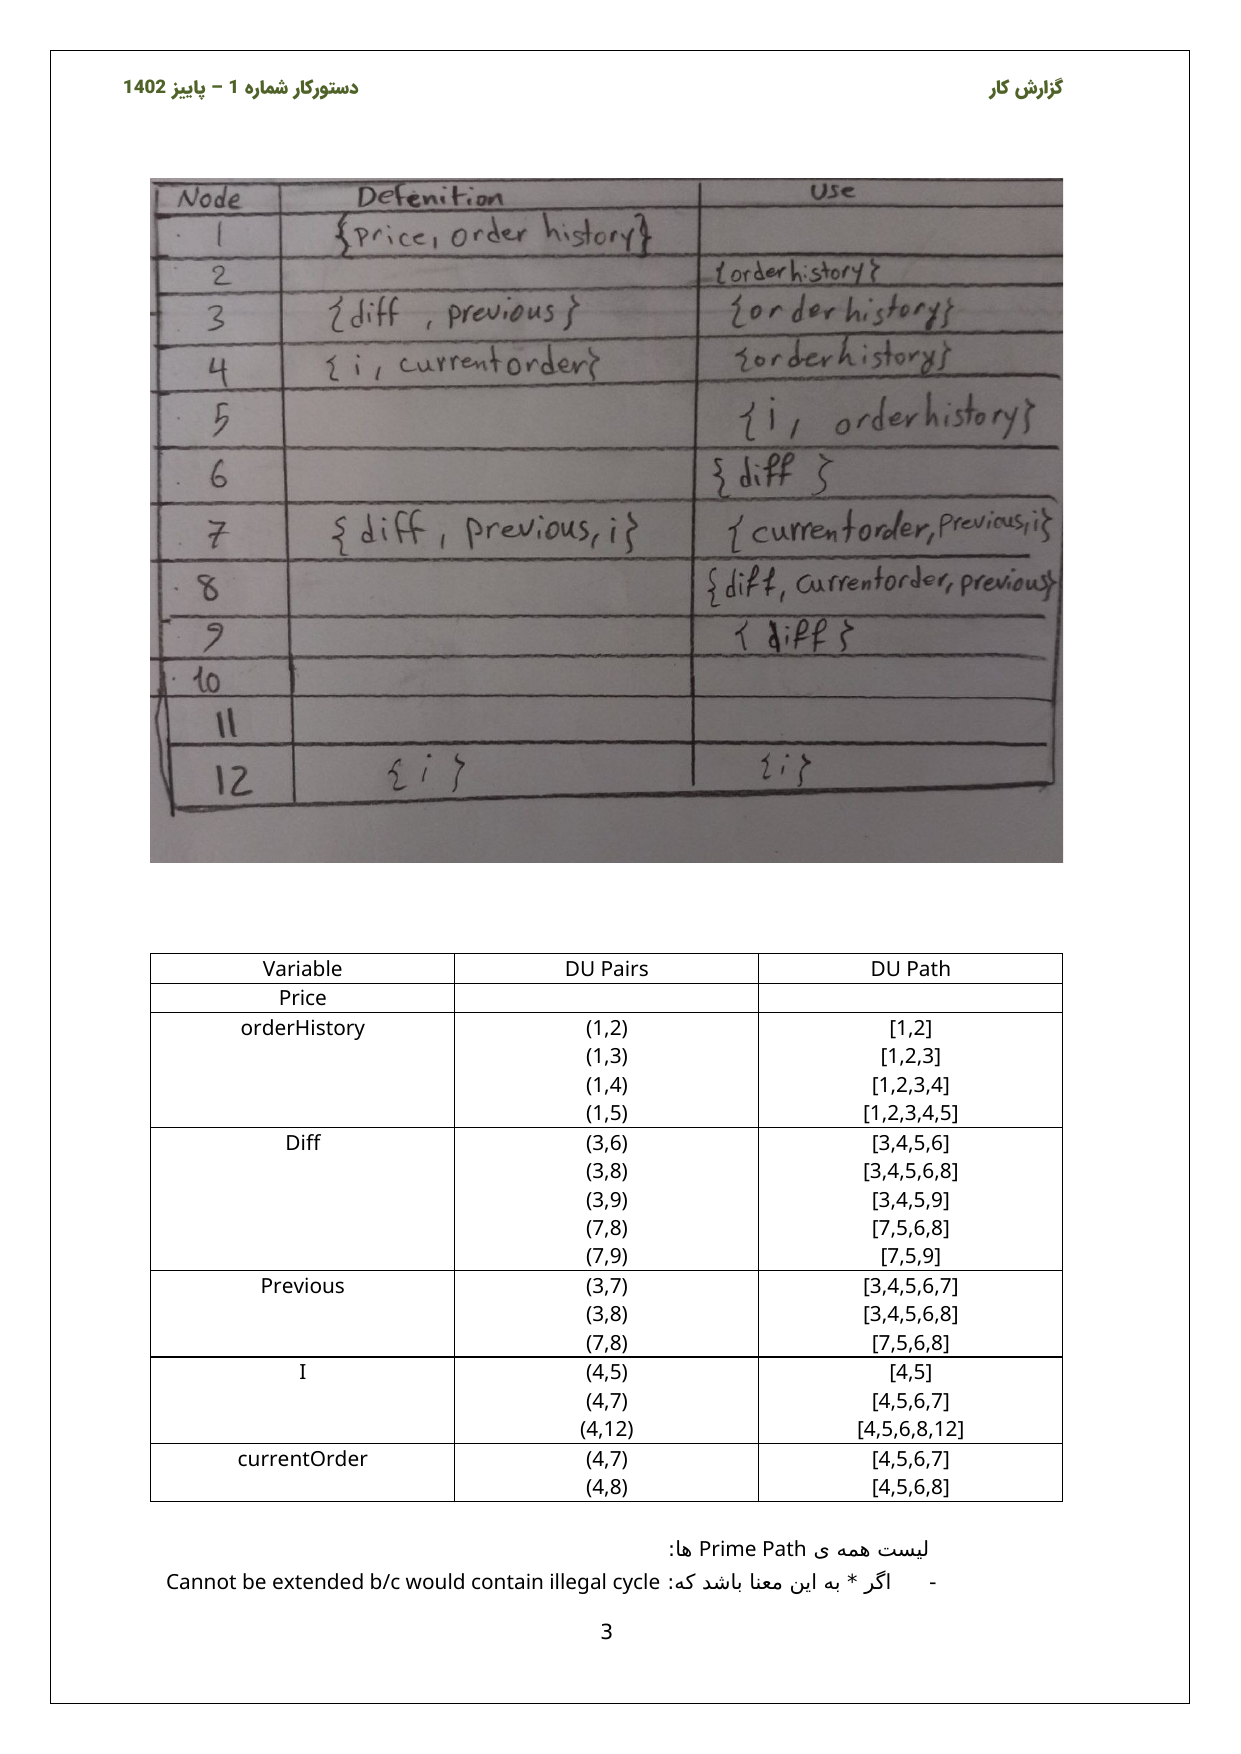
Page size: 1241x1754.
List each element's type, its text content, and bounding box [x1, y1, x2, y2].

table_cell [759, 984, 1062, 1012]
table_cell orderHistory [151, 1013, 454, 1127]
table_cell [4,5,6,7] [4,5,6,8] [759, 1444, 1062, 1501]
table_cell Price [151, 984, 454, 1012]
table_cell I [151, 1358, 454, 1443]
table_cell [3,4,5,6,7] [3,4,5,6,8] [7,5,6,8] [759, 1271, 1062, 1356]
table_cell (1,2) (1,3) (1,4) (1,5) [455, 1013, 758, 1127]
table_cell [3,4,5,6] [3,4,5,6,8] [3,4,5,9] [7,5,6,8] [7,5,9] [759, 1128, 1062, 1270]
table_cell (3,7) (3,8) (7,8) [455, 1271, 758, 1356]
picture [150, 178, 1064, 863]
table_cell (4,7) (4,8) [455, 1444, 758, 1501]
table_cell (4,5) (4,7) (4,12) [455, 1358, 758, 1443]
table_cell Previous [151, 1271, 454, 1356]
table_cell currentOrder [151, 1444, 454, 1501]
list لیست همه ی Prime Path ها: [150, 1534, 929, 1563]
table_header DU Path [759, 954, 1062, 982]
list اگر * به این معنا باشد که: Cannot be extended b/c would contain illegal cycle [150, 1567, 929, 1595]
table_cell Diff [151, 1128, 454, 1270]
table_header Variable [151, 954, 454, 982]
table_cell [1,2] [1,2,3] [1,2,3,4] [1,2,3,4,5] [759, 1013, 1062, 1127]
table_cell (3,6) (3,8) (3,9) (7,8) (7,9) [455, 1128, 758, 1270]
table_cell [455, 984, 758, 1012]
table_header DU Pairs [455, 954, 758, 982]
table_cell [4,5] [4,5,6,7] [4,5,6,8,12] [759, 1358, 1062, 1443]
